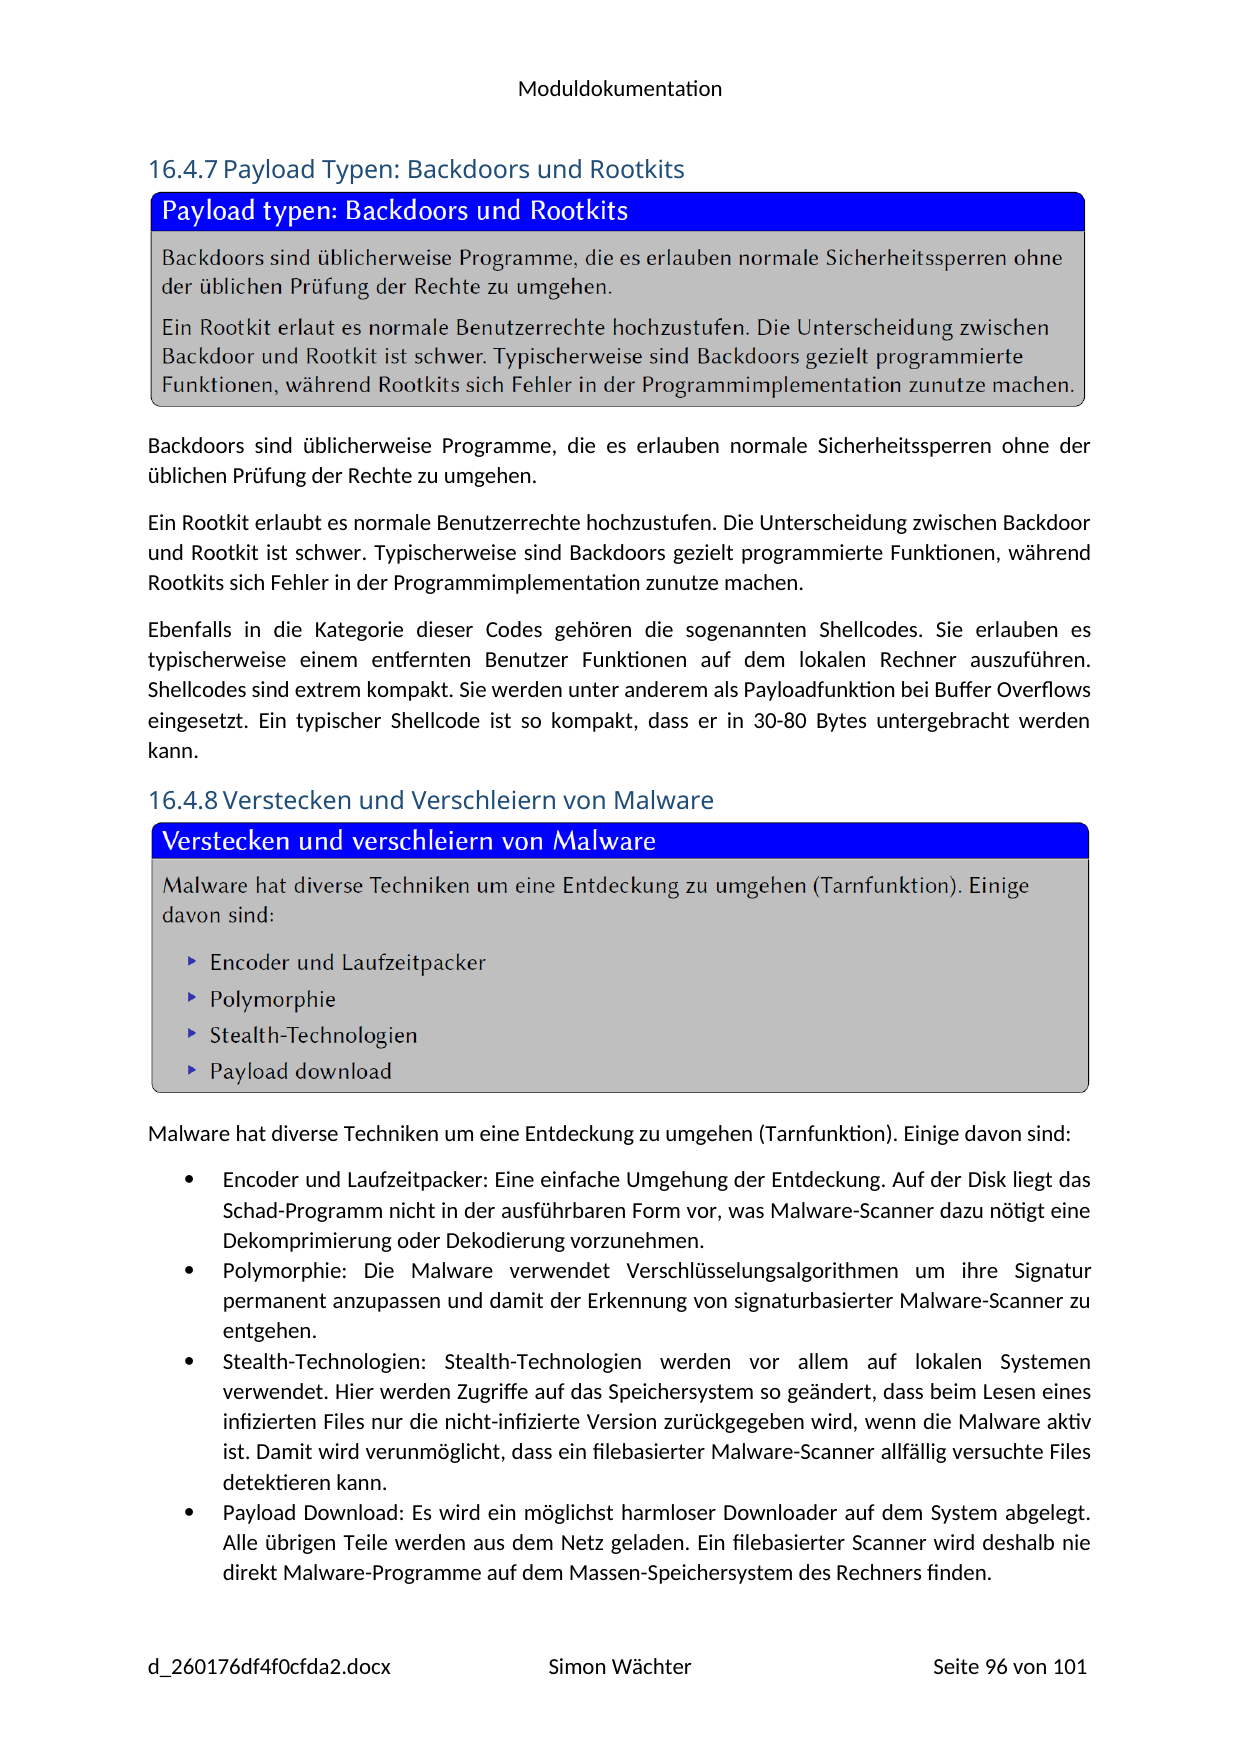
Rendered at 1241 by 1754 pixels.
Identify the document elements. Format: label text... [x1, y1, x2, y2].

list Stealth-Technologien: Stealth-Technologien werden vor allem auf lokalen Systemen verwendet. Hier werden Zugriffe auf das Speichersystem so geändert, dass beim Lesen eines infizierten Files nur die nicht-infizierte Version zurückgegeben wird, wenn die Malware aktiv ist. Damit wird verunmöglicht, dass ein filebasierter Malware-Scanner allfällig versuchte Files detektieren kann. [185, 1347, 1093, 1496]
subtitle Verstecken und Verschleiern von Malware [148, 783, 1093, 817]
list Payload Download: Es wird ein möglichst harmloser Downloader auf dem System abgelegt. Alle übrigen Teile werden aus dem Netz geladen. Ein filebasierter Scanner wird deshalb nie direkt Malware-Programme auf dem Massen-Speichersystem des Rechners finden. [185, 1498, 1093, 1586]
picture [147, 188, 1093, 412]
text Ebenfalls in die Kategorie dieser Codes gehören die sogenannten Shellcodes. Sie erlauben es typischerweise einem entfernten Benutzer Funktionen auf dem lokalen Rechner auszuführen. Shellcodes sind extrem kompakt. Sie werden unter anderem als Payloadfunktion bei Buffer Overflows eingesetzt. Ein typischer Shellcode ist so kompakt, dass er in 30-80 Bytes untergebracht werden kann. [148, 615, 1093, 764]
text Backdoors sind üblicherweise Programme, die es erlauben normale Sicherheitssperren ohne der üblichen Prüfung der Rechte zu umgehen. [148, 431, 1093, 489]
picture [147, 819, 1093, 1100]
list Encoder und Laufzeitpacker: Eine einfache Umgehung der Entdeckung. Auf der Disk liegt das Schad-Programm nicht in der ausführbaren Form vor, was Malware-Scanner dazu nötigt eine Dekomprimierung oder Dekodierung vorzunehmen. [185, 1166, 1093, 1254]
text Malware hat diverse Techniken um eine Entdeckung zu umgehen (Tarnfunktion). Einige davon sind: [148, 1119, 1093, 1147]
subtitle Payload Typen: Backdoors und Rootkits [148, 152, 1093, 186]
text Ein Rootkit erlaubt es normale Benutzerrechte hochzustufen. Die Unterscheidung zwischen Backdoor und Rootkit ist schwer. Typischerweise sind Backdoors gezielt programmierte Funktionen, während Rootkits sich Fehler in der Programmimplementation zunutze machen. [148, 508, 1093, 596]
list Polymorphie: Die Malware verwendet Verschlüsselungsalgorithmen um ihre Signatur permanent anzupassen und damit der Erkennung von signaturbasierter Malware-Scanner zu entgehen. [185, 1256, 1093, 1345]
